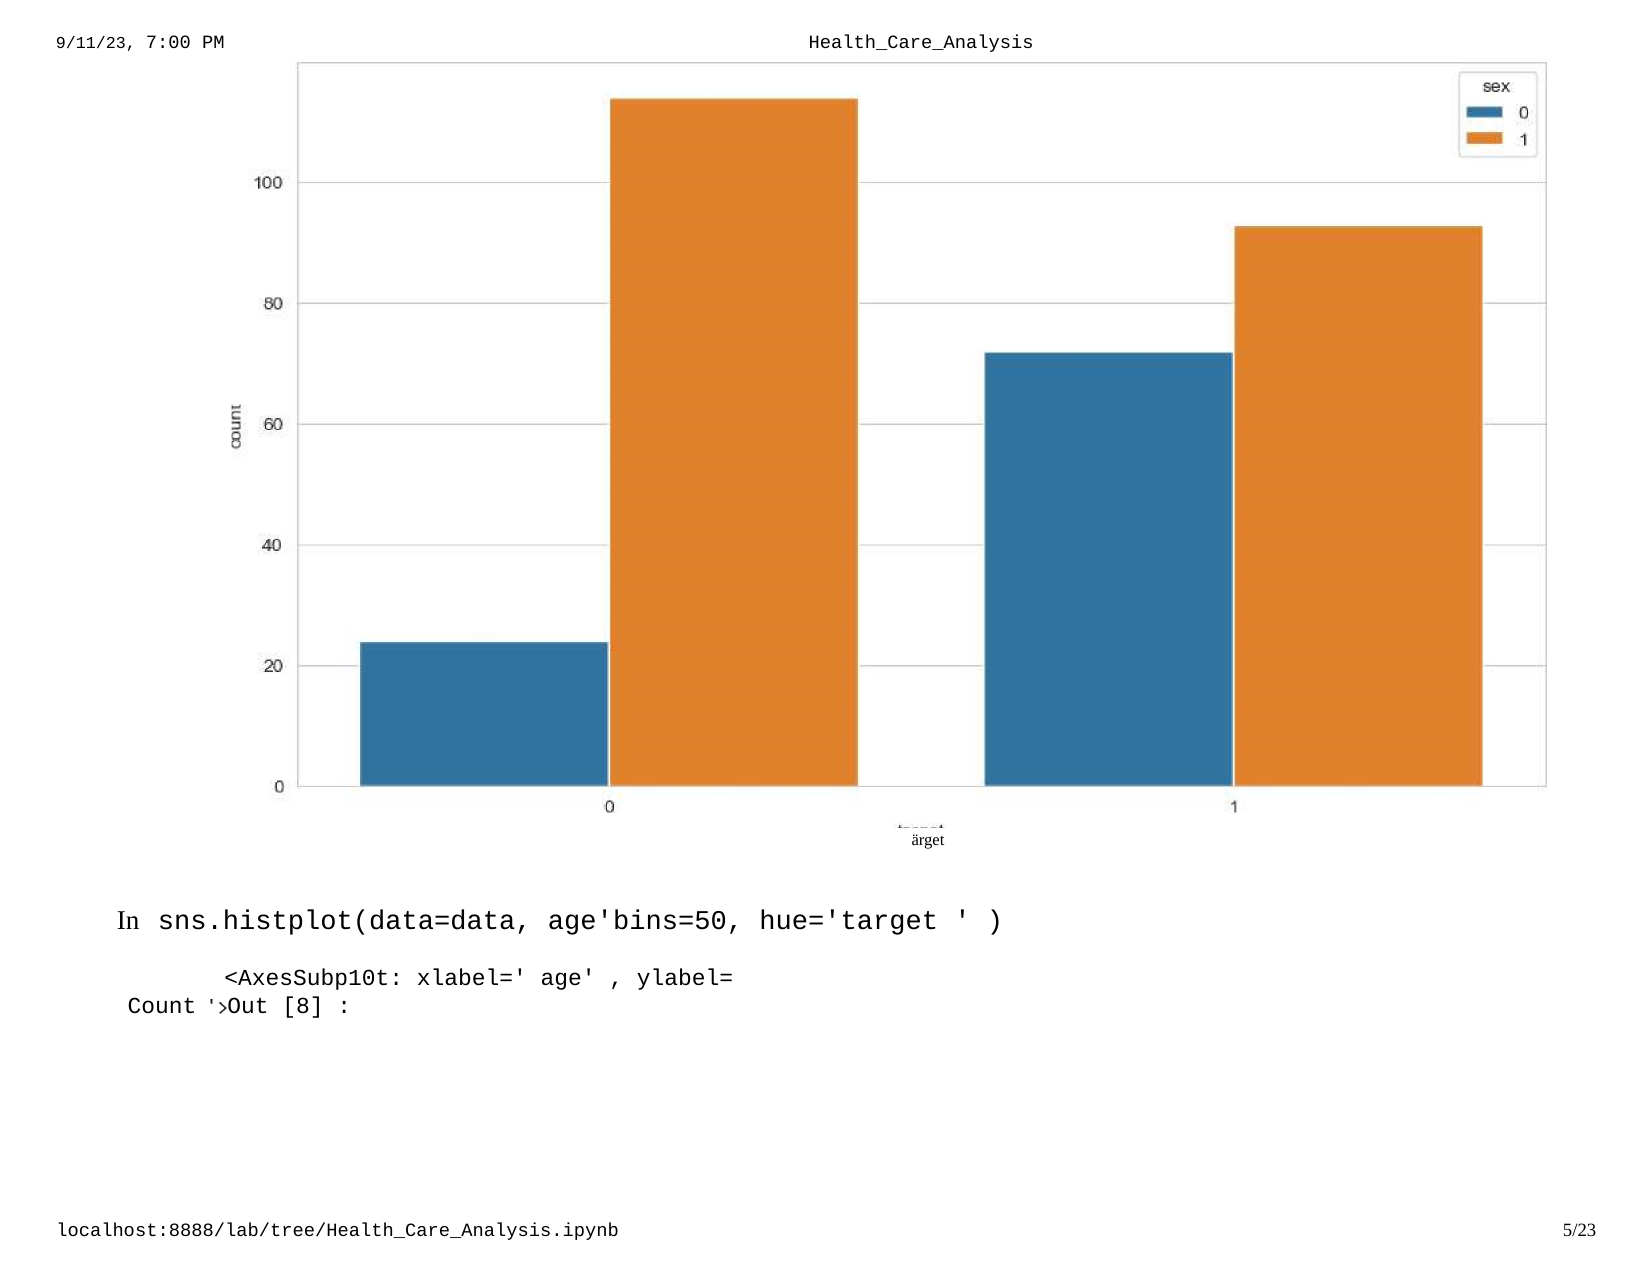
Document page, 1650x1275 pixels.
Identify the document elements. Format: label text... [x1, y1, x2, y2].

text In sns.histplot(data=data, age' bins=50, hue='target ' ) [117, 904, 1528, 938]
picture [231, 62, 1547, 828]
picture [210, 999, 227, 1014]
text <AxesSubp10t: xlabel=' age' , ylabel= Count Out [8] : [127, 966, 733, 1020]
text ärget [117, 830, 944, 849]
